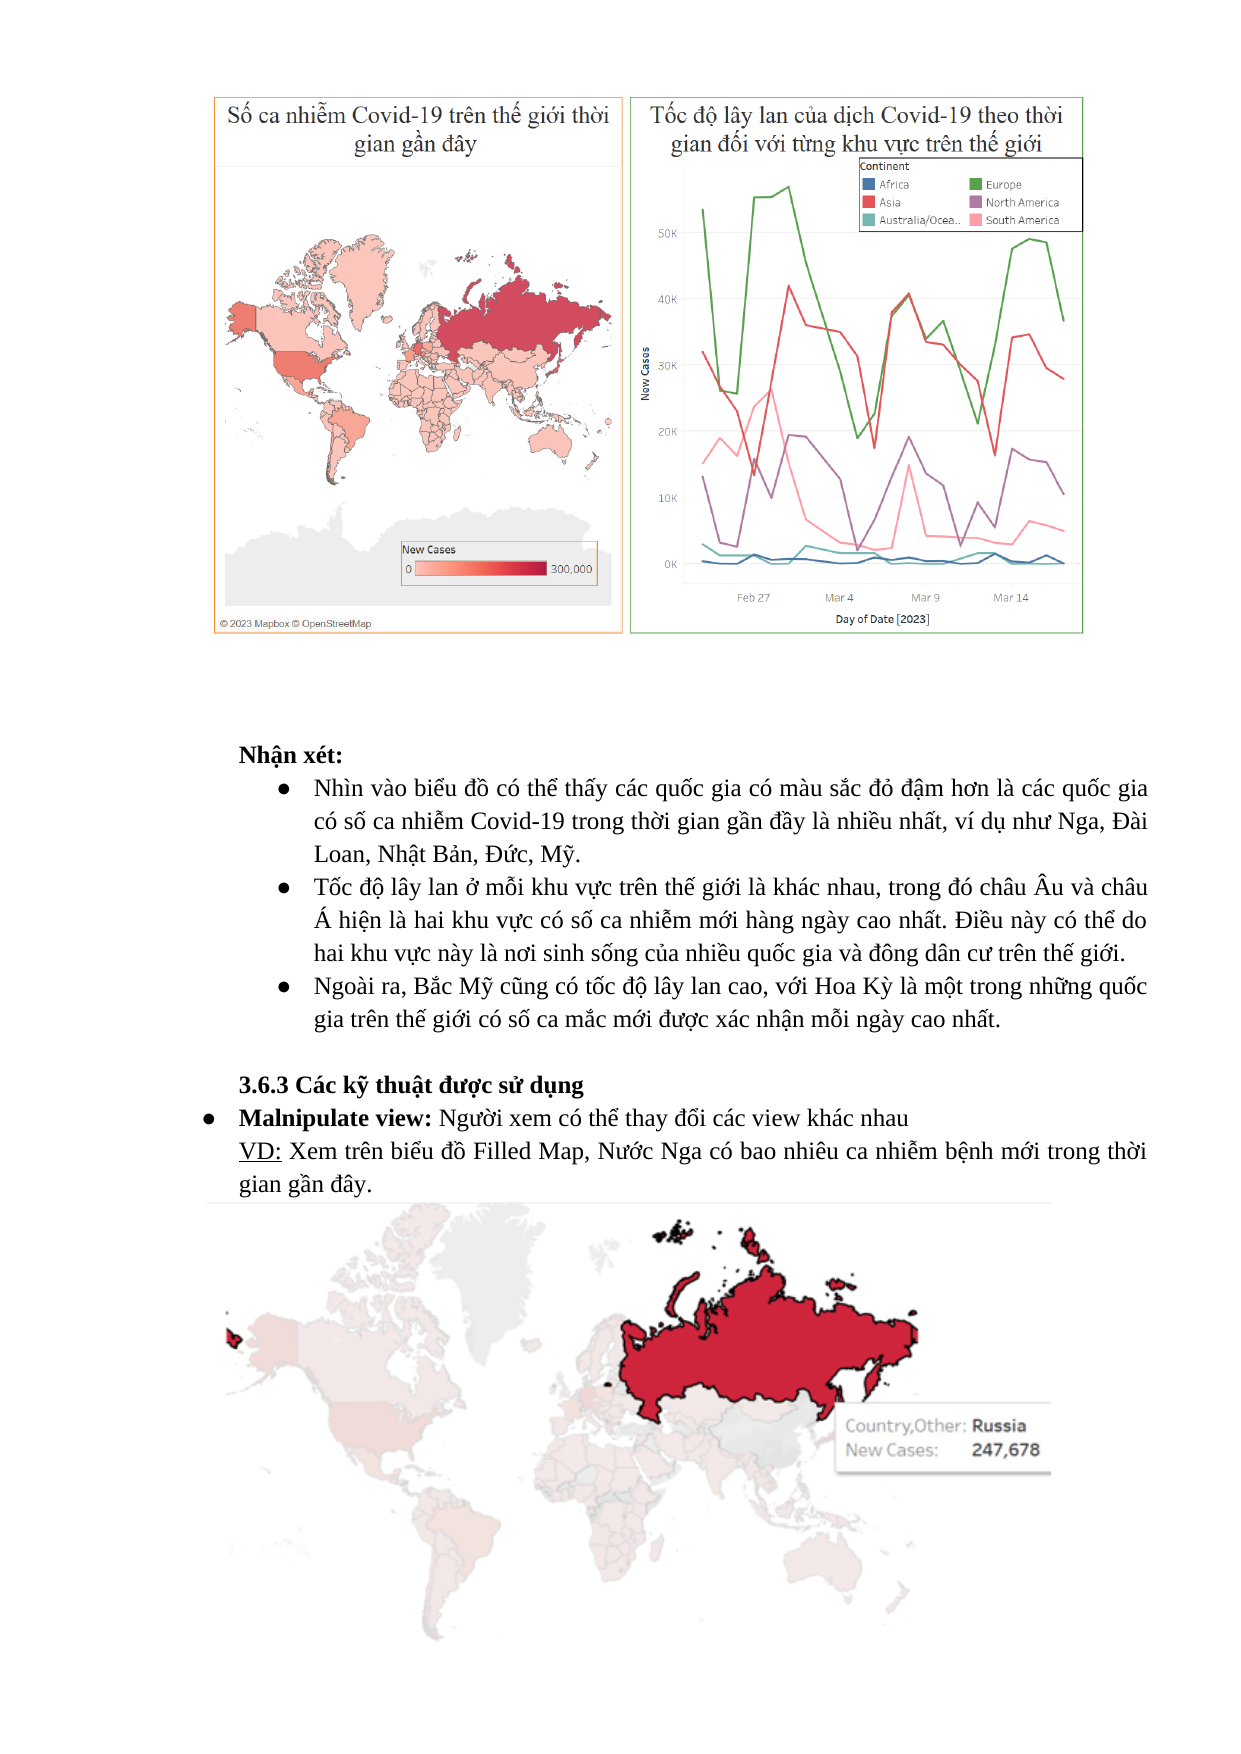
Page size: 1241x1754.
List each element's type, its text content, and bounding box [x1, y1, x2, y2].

text 3.6.3 Các kỹ thuật được sử dụng [163, 1070, 1149, 1099]
picture [205, 91, 1092, 637]
list Malnipulate view: Người xem có thể thay đổi các view khác nhau [201, 1103, 1149, 1132]
list Tốc độ lây lan ở mỗi khu vực trên thế giới là khác nhau, trong đó châu Âu và châu Á hiện là hai khu vực có số ca nhiễm mới hàng ngày cao nhất. Điều này có thể do hai khu vực này là nơi sinh sống của nhiều quốc gia và đông dân cư trên thế giới. [276, 872, 1149, 967]
text Nhận xét: [163, 740, 1149, 768]
picture [206, 1202, 1052, 1660]
text VD: Xem trên biểu đồ Filled Map, Nước Nga có bao nhiêu ca nhiễm bệnh mới trong thời gian gần đây. [238, 1136, 1149, 1198]
list Nhìn vào biểu đồ có thể thấy các quốc gia có màu sắc đỏ đậm hơn là các quốc gia có số ca nhiễm Covid-19 trong thời gian gần đầy là nhiều nhất, ví dụ như Nga, Đài Loan, Nhật Bản, Đức, Mỹ. [276, 773, 1149, 867]
list Ngoài ra, Bắc Mỹ cũng có tốc độ lây lan cao, với Hoa Kỳ là một trong những quốc gia trên thế giới có số ca mắc mới được xác nhận mỗi ngày cao nhất. [276, 971, 1149, 1033]
